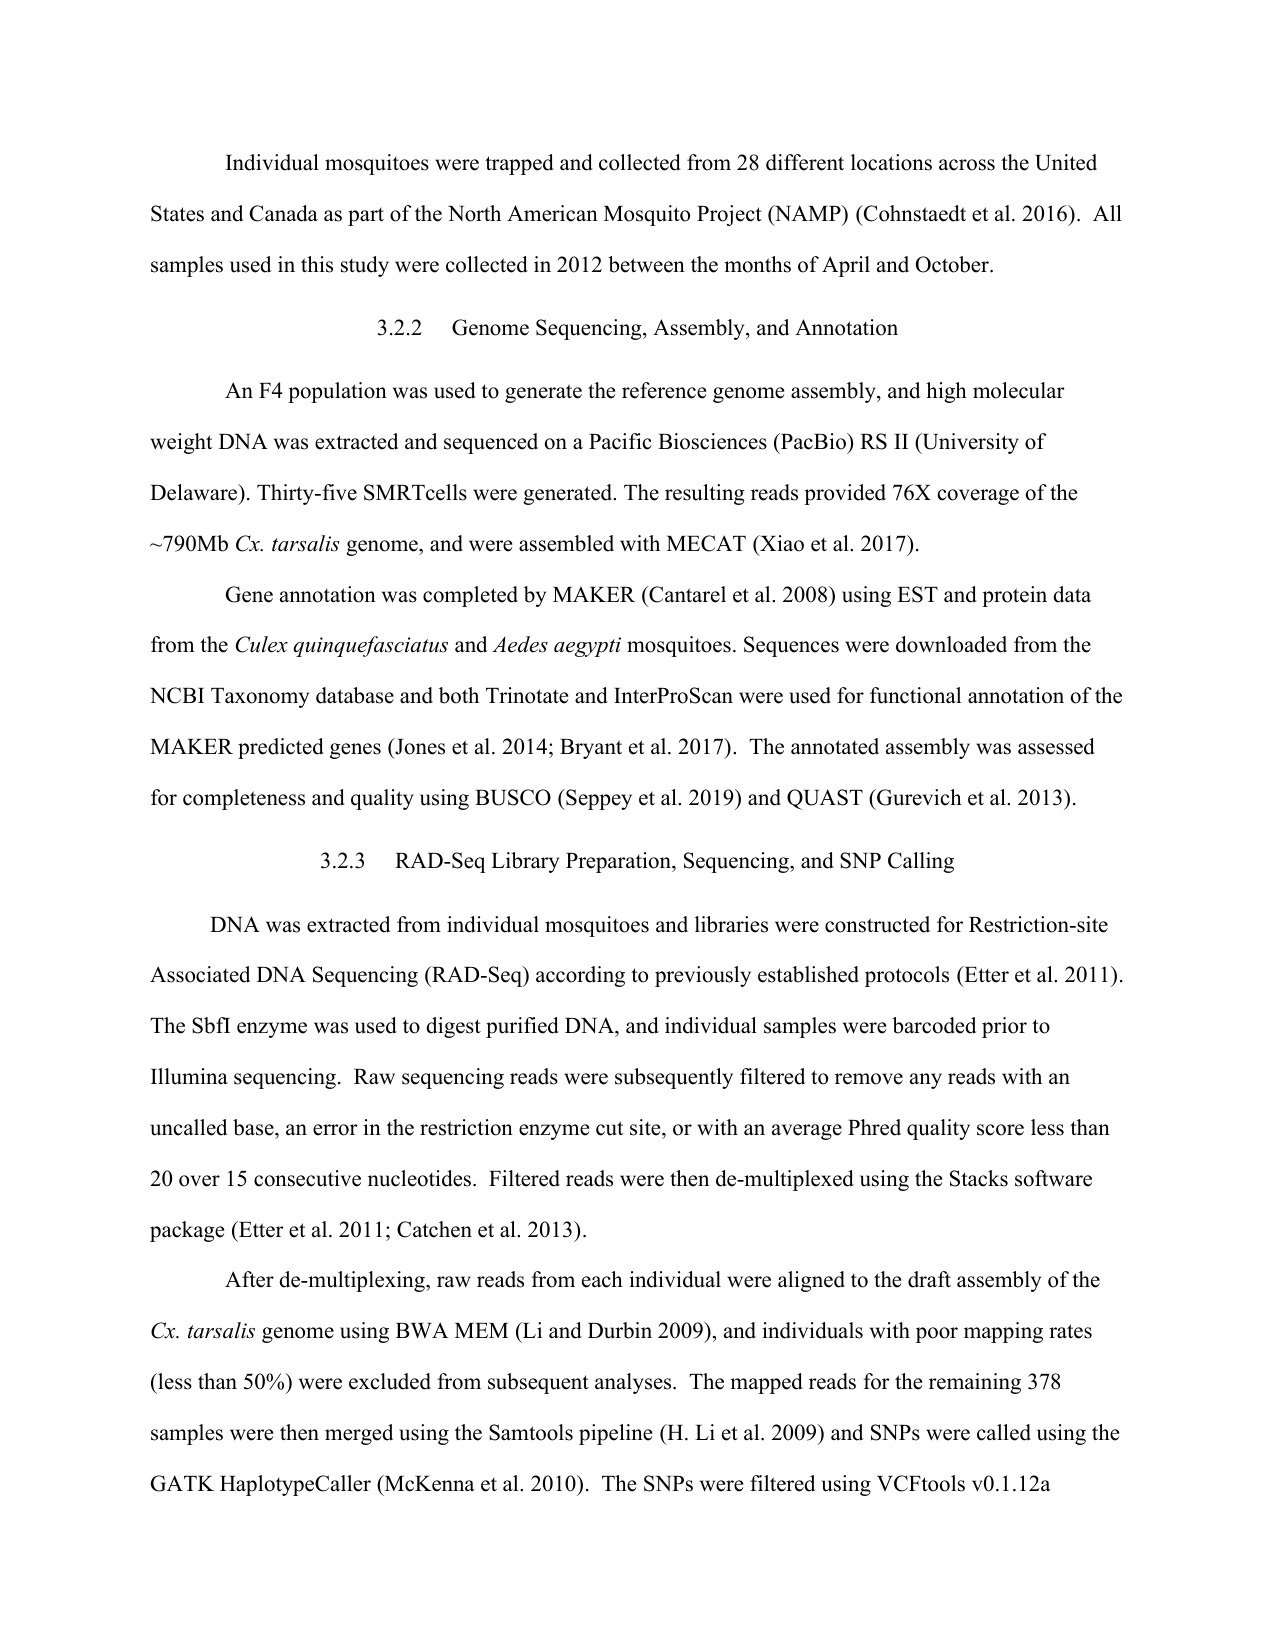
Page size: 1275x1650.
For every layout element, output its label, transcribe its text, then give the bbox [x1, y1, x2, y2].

text DNA was extracted from individual mosquitoes and libraries were constructed for Restriction-site Associated DNA Sequencing (RAD-Seq) according to previously established protocols (Etter et al. 2011). The SbfI enzyme was used to digest purified DNA, and individual samples were barcoded prior to Illumina sequencing. Raw sequencing reads were subsequently filtered to remove any reads with an uncalled base, an error in the restriction enzyme cut site, or with an average Phred quality score less than 20 over 15 consecutive nucleotides. Filtered reads were then de-multiplexed using the Stacks software package (Etter et al. 2011; Catchen et al. 2013). [150, 912, 1125, 1242]
subtitle Genome Sequencing, Assembly, and Annotation [150, 315, 1125, 340]
text Gene annotation was completed by MAKER (Cantarel et al. 2008) using EST and protein data from the Culex quinquefasciatus and Aedes aegypti mosquitoes. Sequences were downloaded from the NCBI Taxonomy database and both Trinotate and InterProScan were used for functional annotation of the MAKER predicted genes (Jones et al. 2014; Bryant et al. 2017). The annotated assembly was assessed for completeness and quality using BUSCO (Seppey et al. 2019) and QUAST (Gurevich et al. 2013). [150, 582, 1125, 810]
subtitle RAD-Seq Library Preparation, Sequencing, and SNP Calling [150, 848, 1125, 874]
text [150, 1267, 1125, 1496]
text An F4 population was used to generate the reference genome assembly, and high molecular weight DNA was extracted and sequenced on a Pacific Biosciences (PacBio) RS II (University of Delaware). Thirty-five SMRTcells were generated. The resulting reads provided 76X coverage of the ~790Mb Cx. tarsalis genome, and were assembled with MECAT (Xiao et al. 2017). [150, 378, 1125, 556]
text Individual mosquitoes were trapped and collected from 28 different locations across the United States and Canada as part of the North American Mosquito Project (NAMP) (Cohnstaedt et al. 2016). All samples used in this study were collected in 2012 between the months of April and October. [150, 150, 1125, 277]
